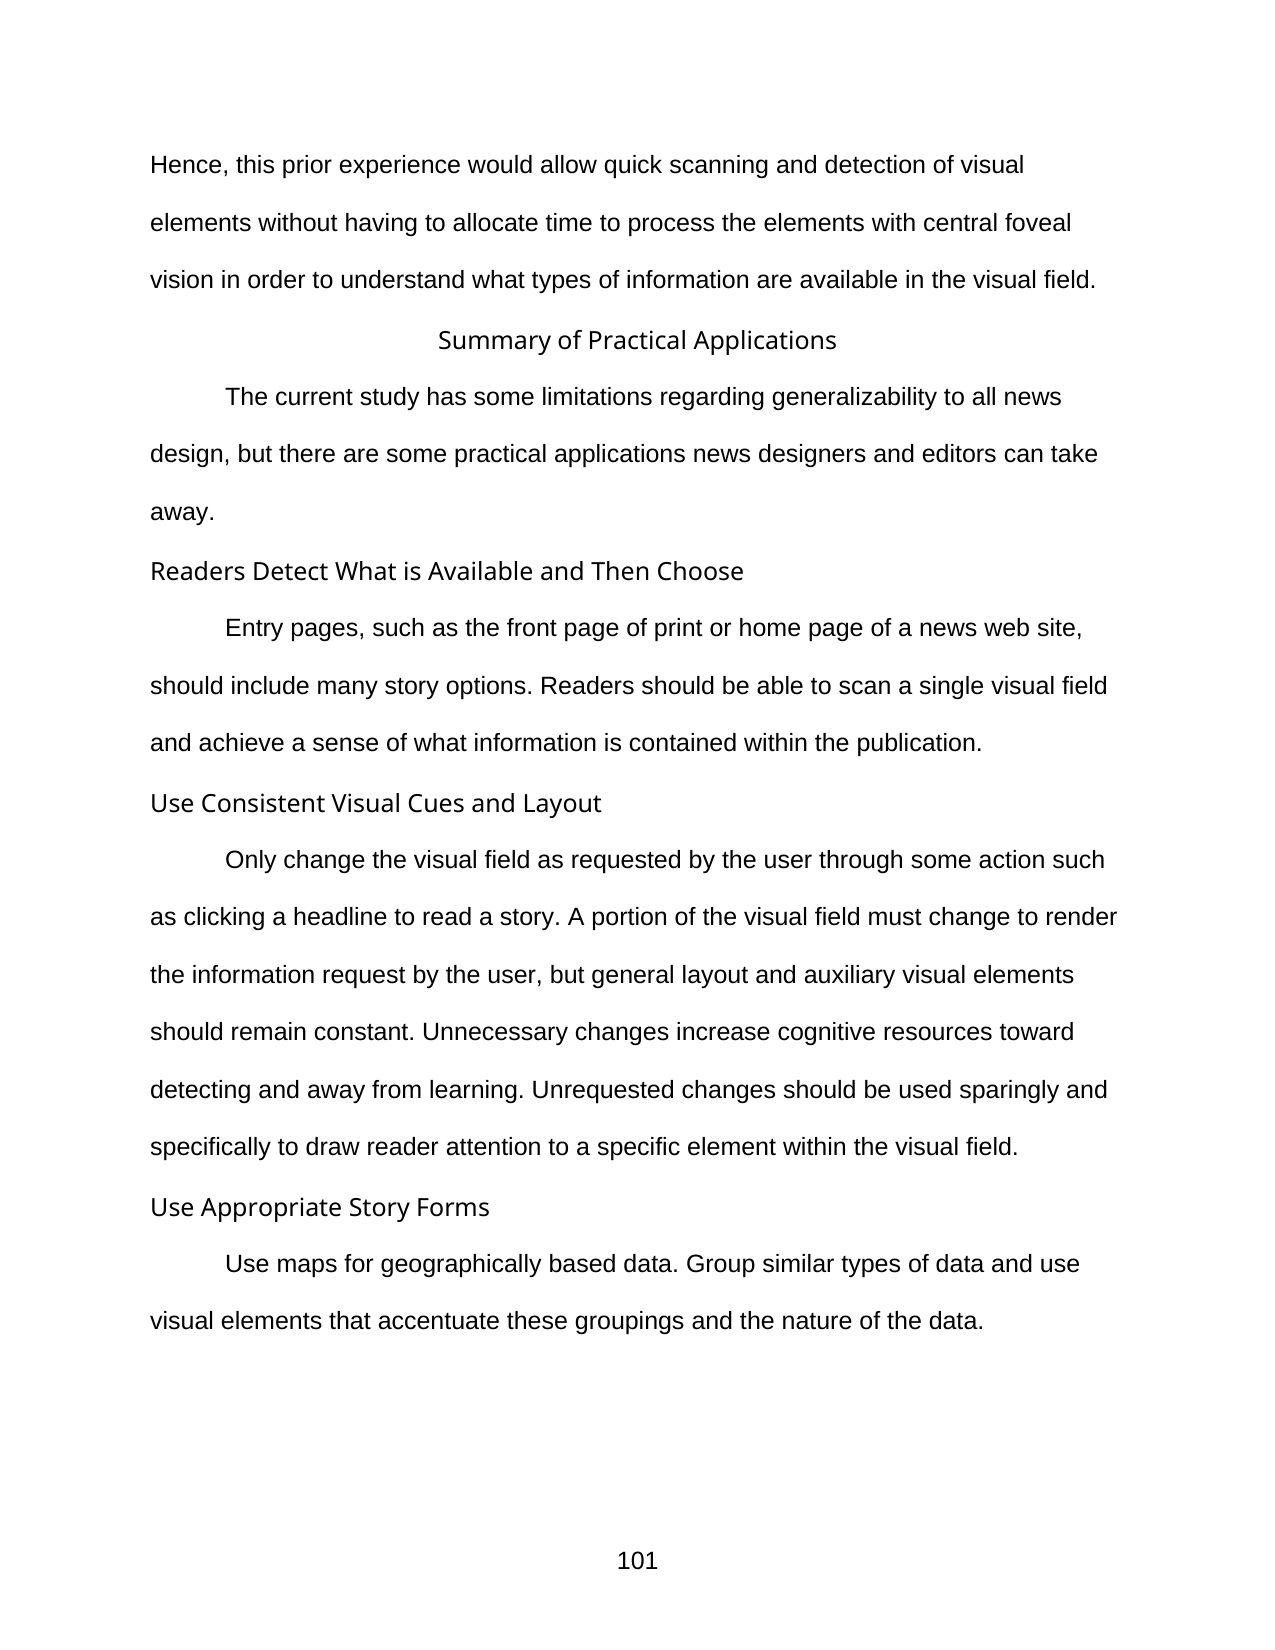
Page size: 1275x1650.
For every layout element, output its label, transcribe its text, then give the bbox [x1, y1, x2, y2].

text Entry pages, such as the front page of print or home page of a news web site, should include many story options. Readers should be able to scan a single visual field and achieve a sense of what information is contained within the publication. [150, 613, 1125, 757]
text Only change the visual field as requested by the user through some action such as clicking a headline to read a story. A portion of the visual field must change to render the information request by the user, but general layout and auxiliary visual elements should remain constant. Unnecessary changes increase cognitive resources toward detecting and away from learning. Unrequested changes should be used sparingly and specifically to draw reader attention to a specific element within the visual field. [150, 845, 1125, 1161]
subtitle Readers Detect What is Available and Then Choose [150, 554, 1125, 588]
subtitle Use Consistent Visual Cues and Layout [150, 786, 1125, 820]
subtitle Use Appropriate Story Forms [150, 1190, 1125, 1224]
text The current study has some limitations regarding generalizability to all news design, but there are some practical applications news designers and editors can take away. [150, 382, 1125, 525]
subtitle Summary of Practical Applications [150, 322, 1125, 357]
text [150, 150, 1125, 294]
text Use maps for geographically based data. Group similar types of data and use visual elements that accentuate these groupings and the nature of the data. [150, 1249, 1125, 1335]
